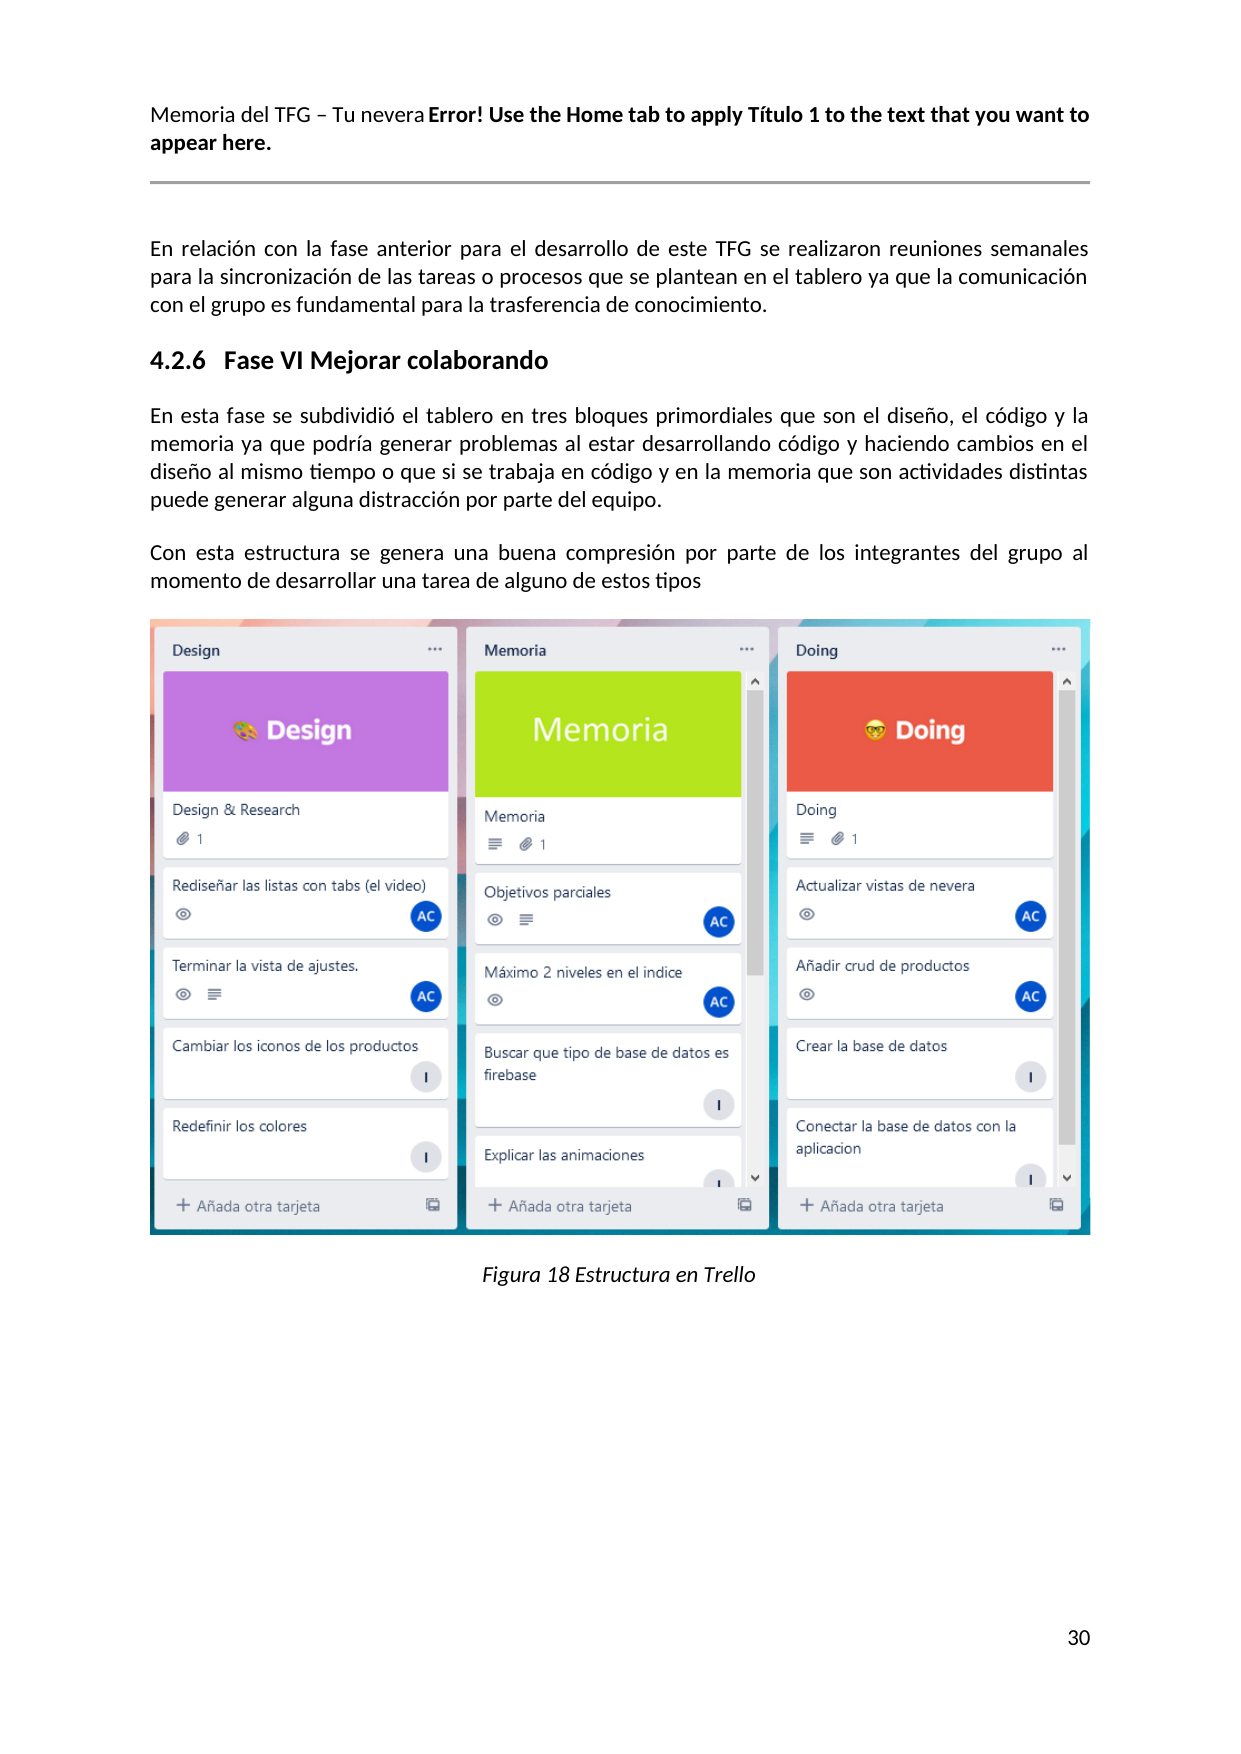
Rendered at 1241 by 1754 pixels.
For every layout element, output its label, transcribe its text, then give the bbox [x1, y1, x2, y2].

text 4.2.6 Fase VI Mejorar colaborando [150, 343, 1090, 376]
text En esta fase se subdividió el tablero en tres bloques primordiales que son el diseño, el código y la memoria ya que podría generar problemas al estar desarrollando código y haciendo cambios en el diseño al mismo tiempo o que si se trabaja en código y en la memoria que son actividades distintas puede generar alguna distracción por parte del equipo. [150, 401, 1090, 513]
text En relación con la fase anterior para el desarrollo de este TFG se realizaron reuniones semanales para la sincronización de las tareas o procesos que se plantean en el tablero ya que la comunicación con el grupo es fundamental para la trasferencia de conocimiento. [150, 234, 1090, 318]
picture [150, 619, 1091, 1235]
text Con esta estructura se genera una buena compresión por parte de los integrantes del grupo al momento de desarrollar una tarea de alguno de estos tipos [150, 538, 1090, 594]
